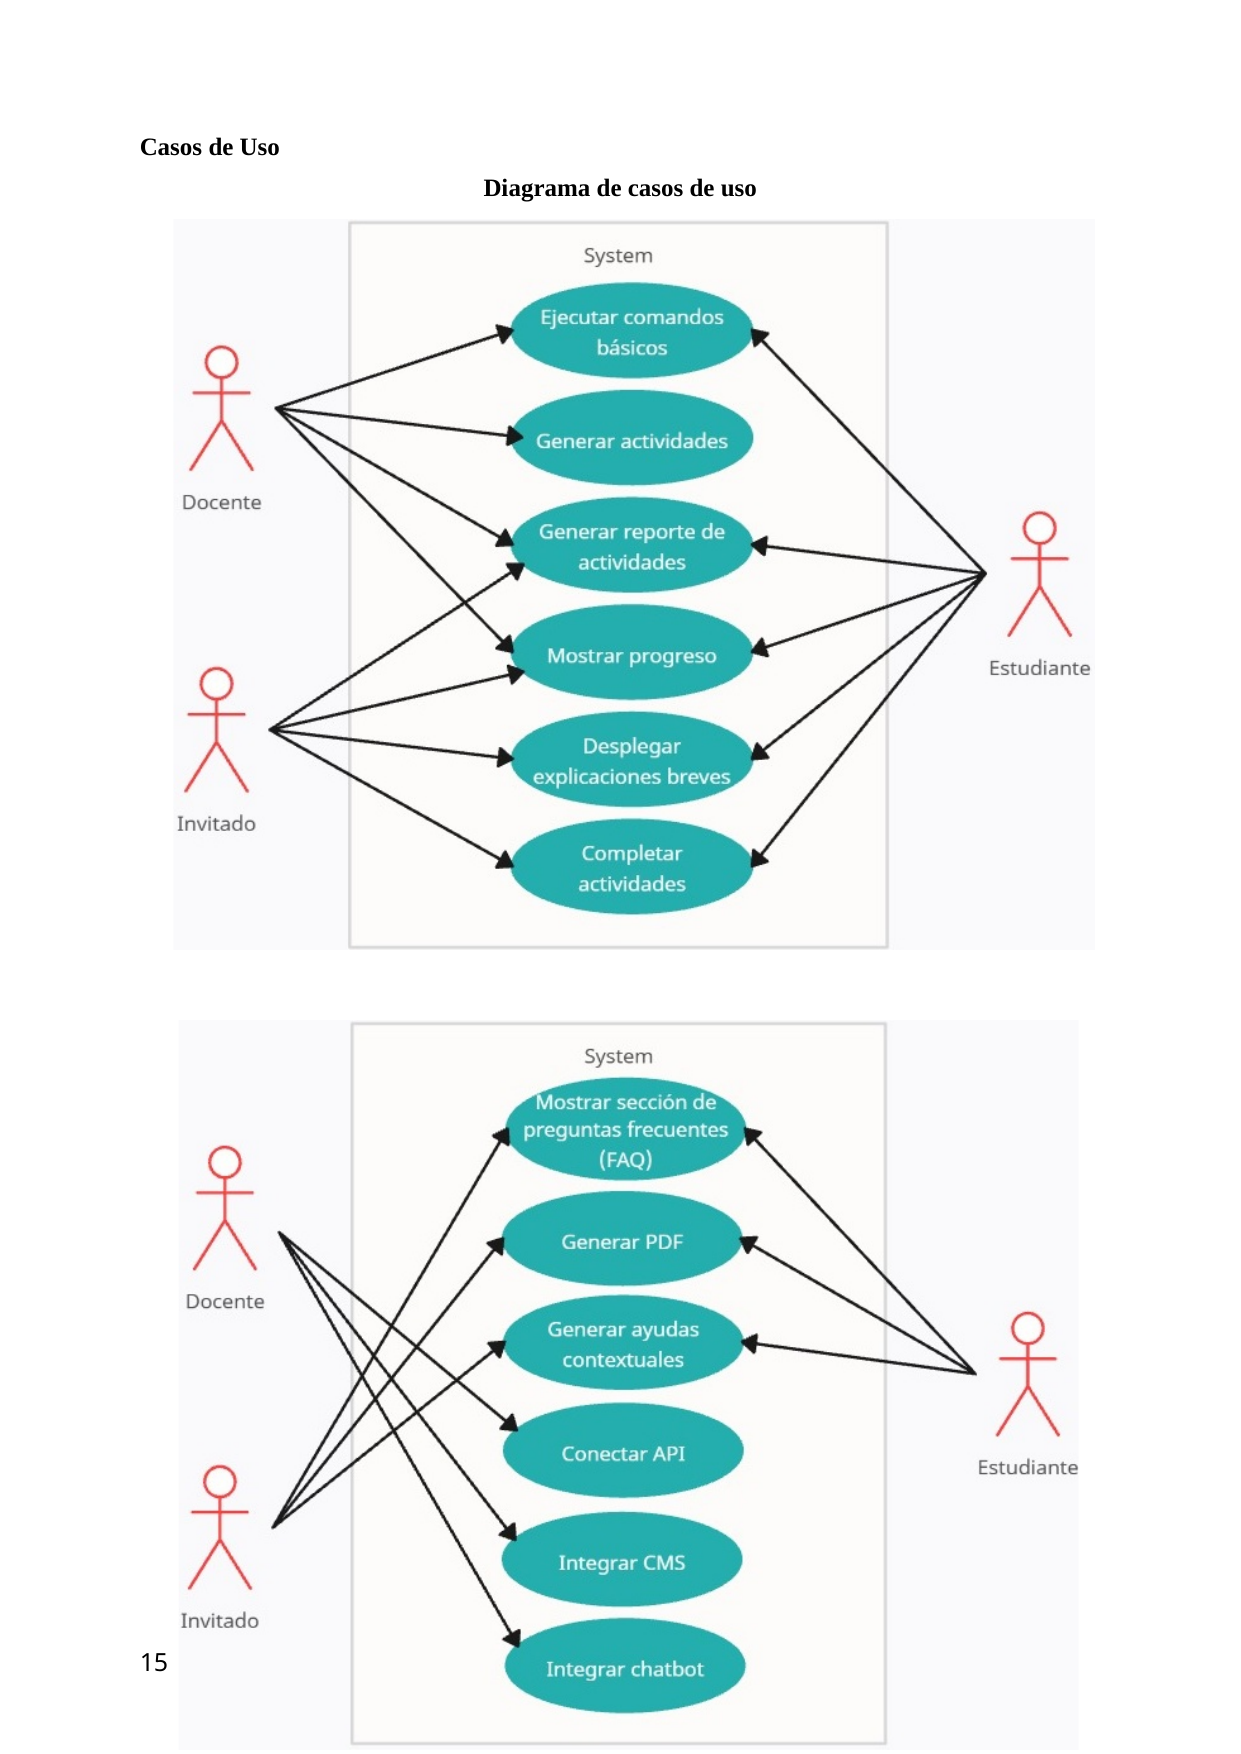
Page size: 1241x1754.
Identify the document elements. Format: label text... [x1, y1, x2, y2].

picture [173, 219, 1095, 950]
subtitle Casos de Uso [139, 132, 1101, 161]
picture [178, 1020, 1079, 1750]
subtitle Diagrama de casos de uso [139, 173, 1101, 202]
